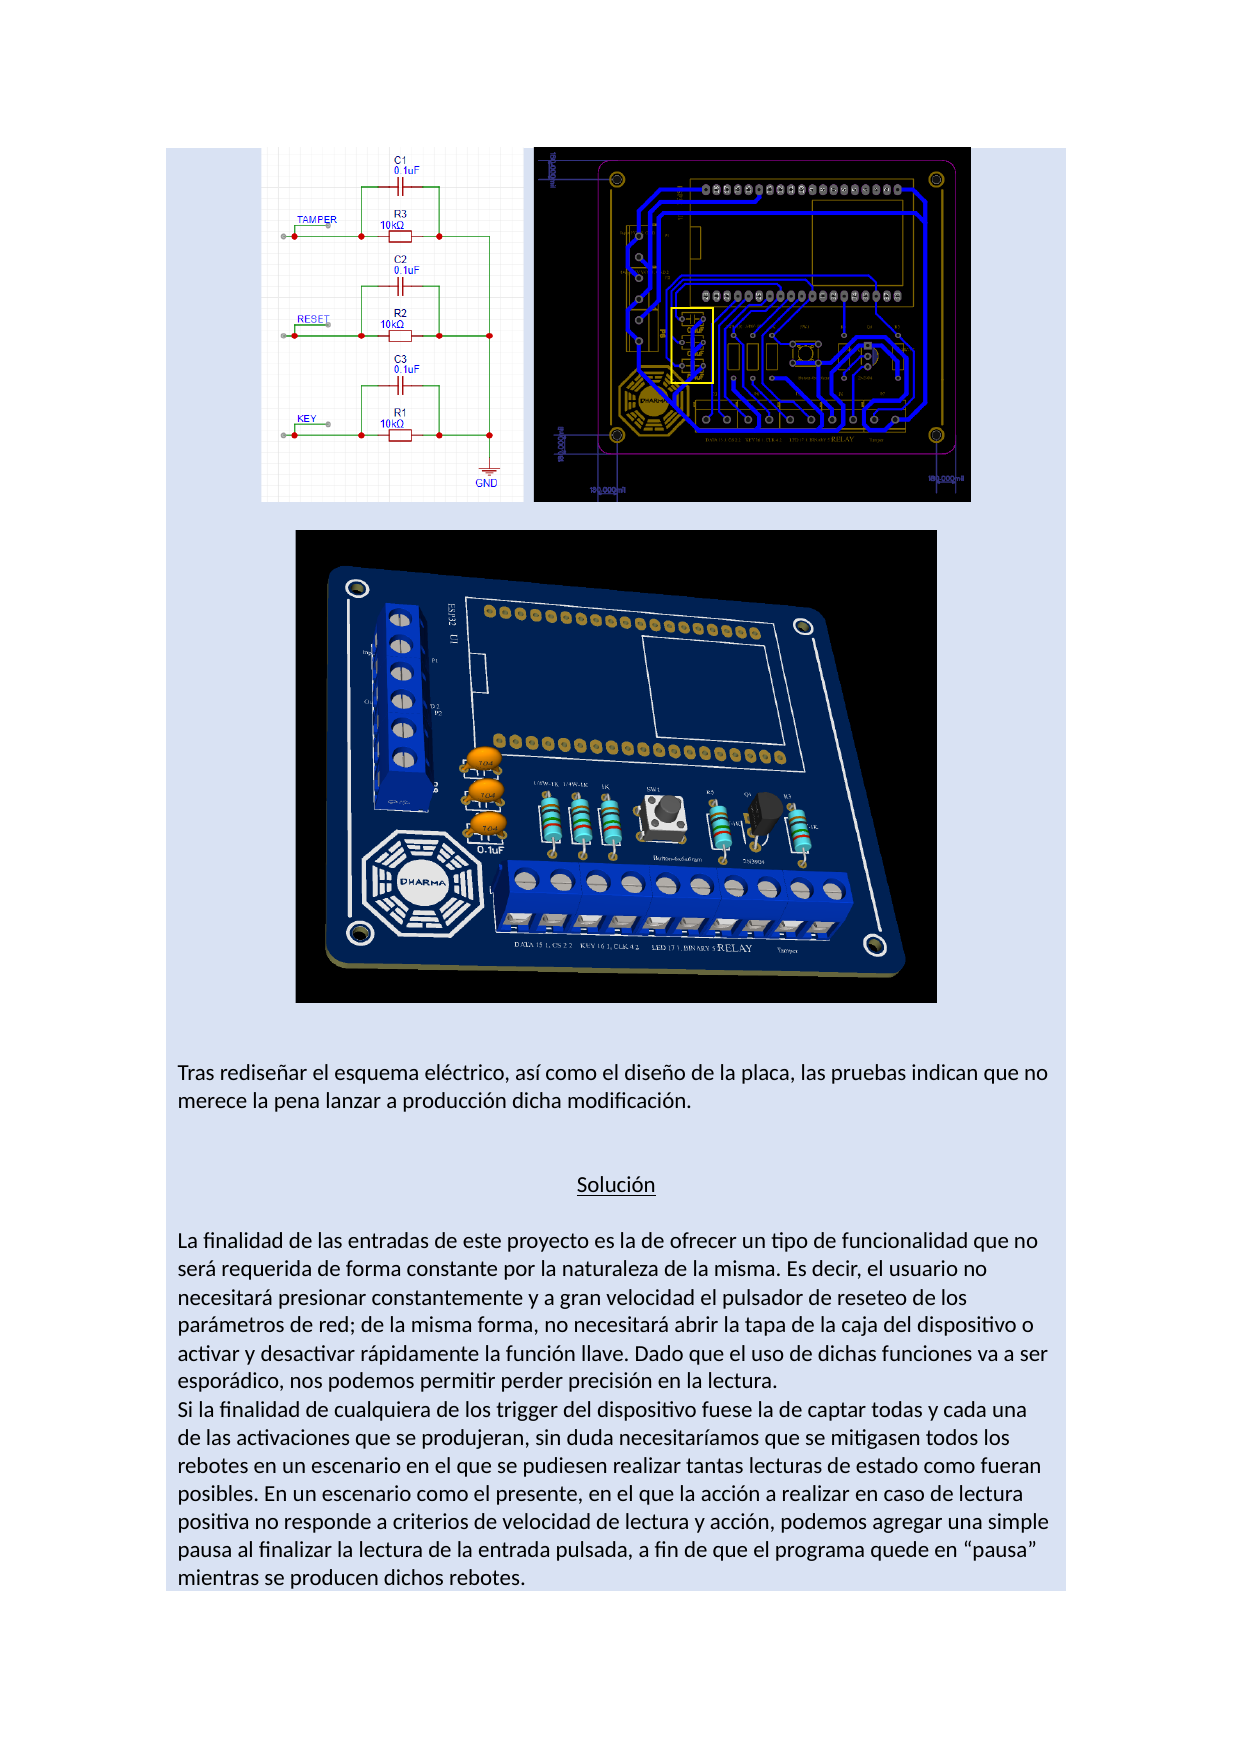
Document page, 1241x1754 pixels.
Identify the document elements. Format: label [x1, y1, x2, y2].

picture [261, 147, 524, 502]
picture [533, 147, 971, 502]
picture [295, 530, 937, 1003]
table_header [166, 148, 1066, 1591]
